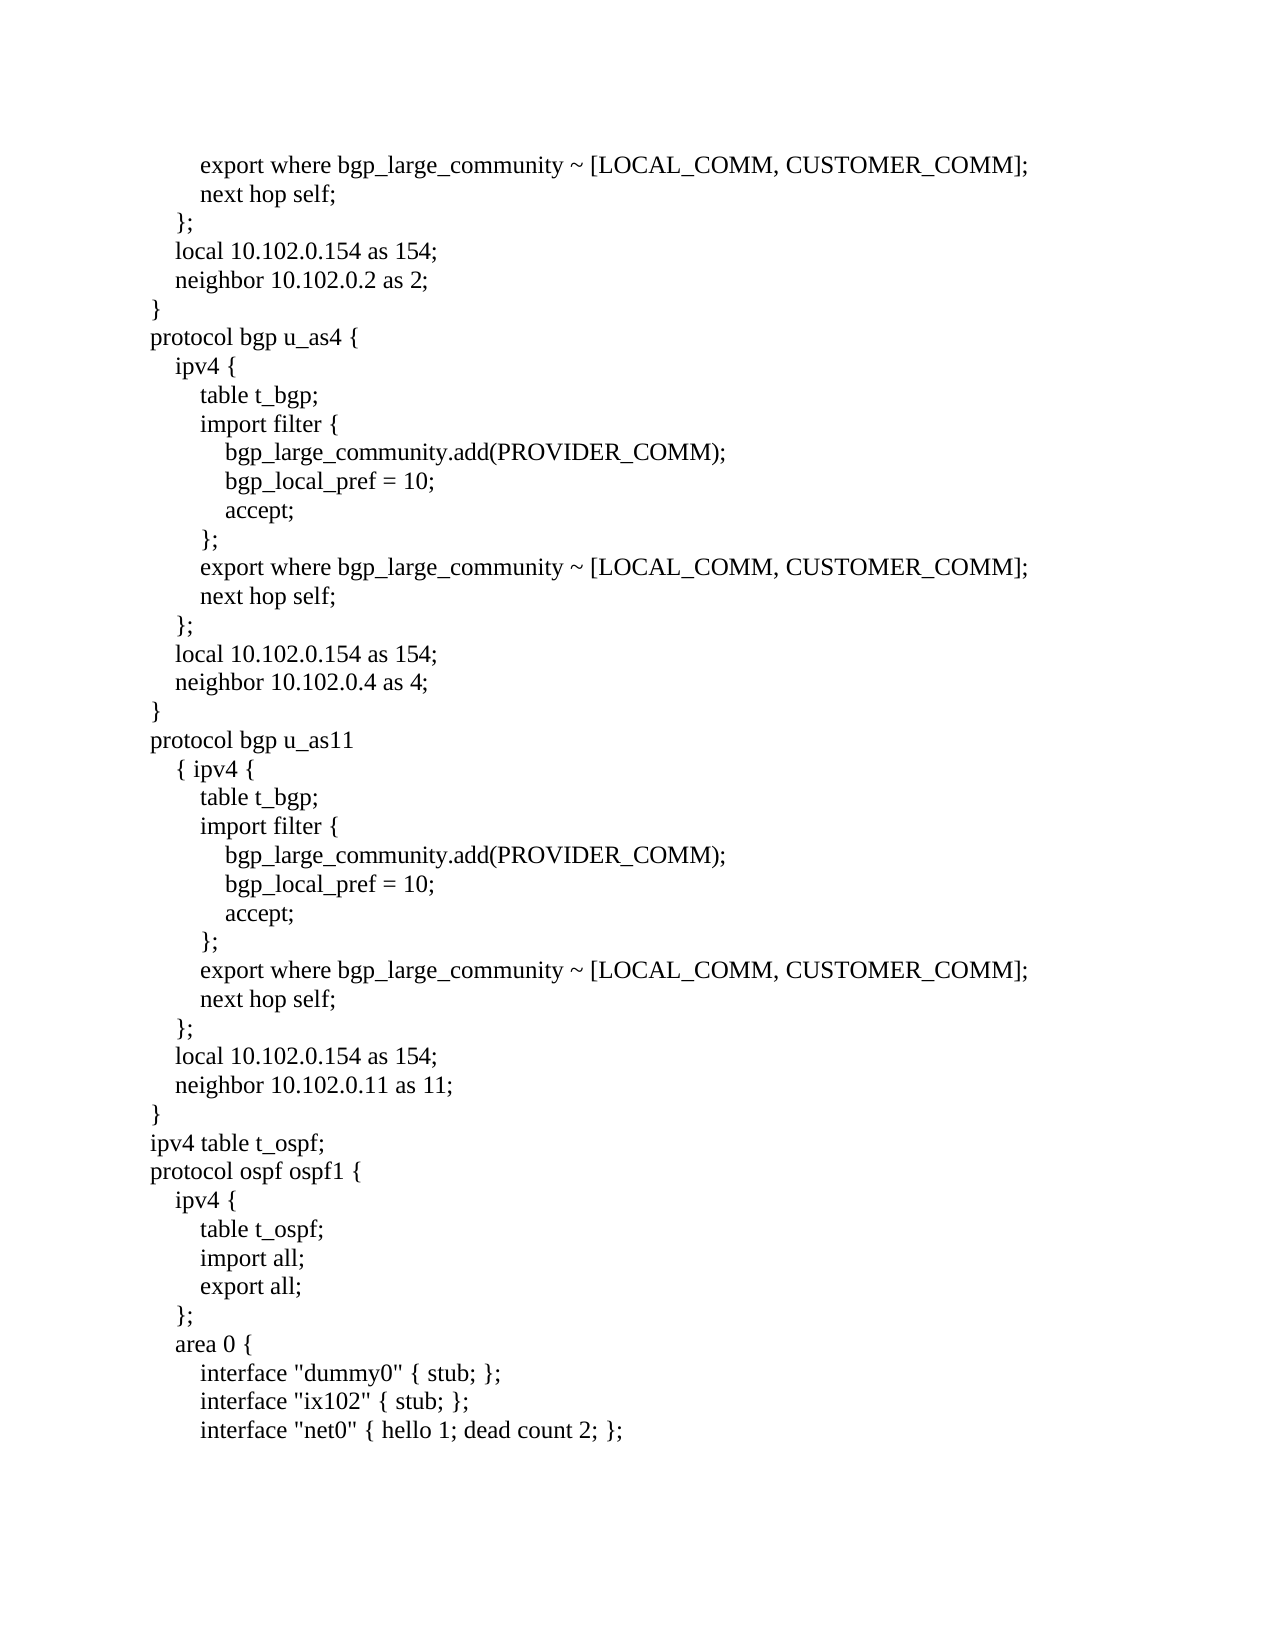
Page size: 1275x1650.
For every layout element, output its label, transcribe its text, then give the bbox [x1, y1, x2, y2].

text export where bgp_large_community ~ [LOCAL_COMM, CUSTOMER_COMM]; next hop self; [200, 955, 1064, 1013]
text bgp_large_community.add(PROVIDER_COMM); bgp_local_pref = 10; [225, 437, 827, 495]
text } [150, 294, 1164, 322]
text export where bgp_large_community ~ [LOCAL_COMM, CUSTOMER_COMM]; next hop self; [200, 150, 1064, 207]
text accept; [225, 898, 1164, 926]
text accept; [225, 495, 1164, 524]
text table t_ospf; import all; export all; [200, 1214, 325, 1300]
text }; [200, 926, 1164, 955]
text }; [200, 524, 1164, 552]
text local 10.102.0.154 as 154; [175, 1041, 1164, 1070]
text ipv4 { [175, 1185, 1164, 1214]
text protocol bgp u_as11 { ipv4 { [150, 725, 410, 782]
text }; [175, 610, 1164, 639]
text ipv4 table t_ospf; protocol ospf ospf1 { [150, 1128, 365, 1185]
text } [150, 1099, 1164, 1128]
text interface "net0" { hello 1; dead count 2; }; [200, 1415, 1164, 1444]
text } [150, 696, 1164, 725]
text }; [175, 1013, 1164, 1041]
text local 10.102.0.154 as 154; [175, 236, 1164, 265]
text table t_bgp; import filter { [200, 380, 365, 437]
text }; [175, 1300, 1164, 1329]
text neighbor 10.102.0.2 as 2; [175, 265, 1164, 294]
text protocol bgp u_as4 { ipv4 { [150, 322, 365, 380]
text interface "dummy0" { stub; }; interface "ix102" { stub; }; [200, 1358, 582, 1415]
text export where bgp_large_community ~ [LOCAL_COMM, CUSTOMER_COMM]; next hop self; [200, 552, 1064, 610]
text area 0 { [175, 1329, 1164, 1358]
text neighbor 10.102.0.11 as 11; [175, 1070, 1164, 1099]
text table t_bgp; import filter { [200, 782, 365, 840]
text bgp_large_community.add(PROVIDER_COMM); bgp_local_pref = 10; [225, 840, 827, 898]
text }; [175, 207, 1164, 236]
text local 10.102.0.154 as 154; [175, 639, 1164, 667]
text neighbor 10.102.0.4 as 4; [175, 667, 1164, 696]
